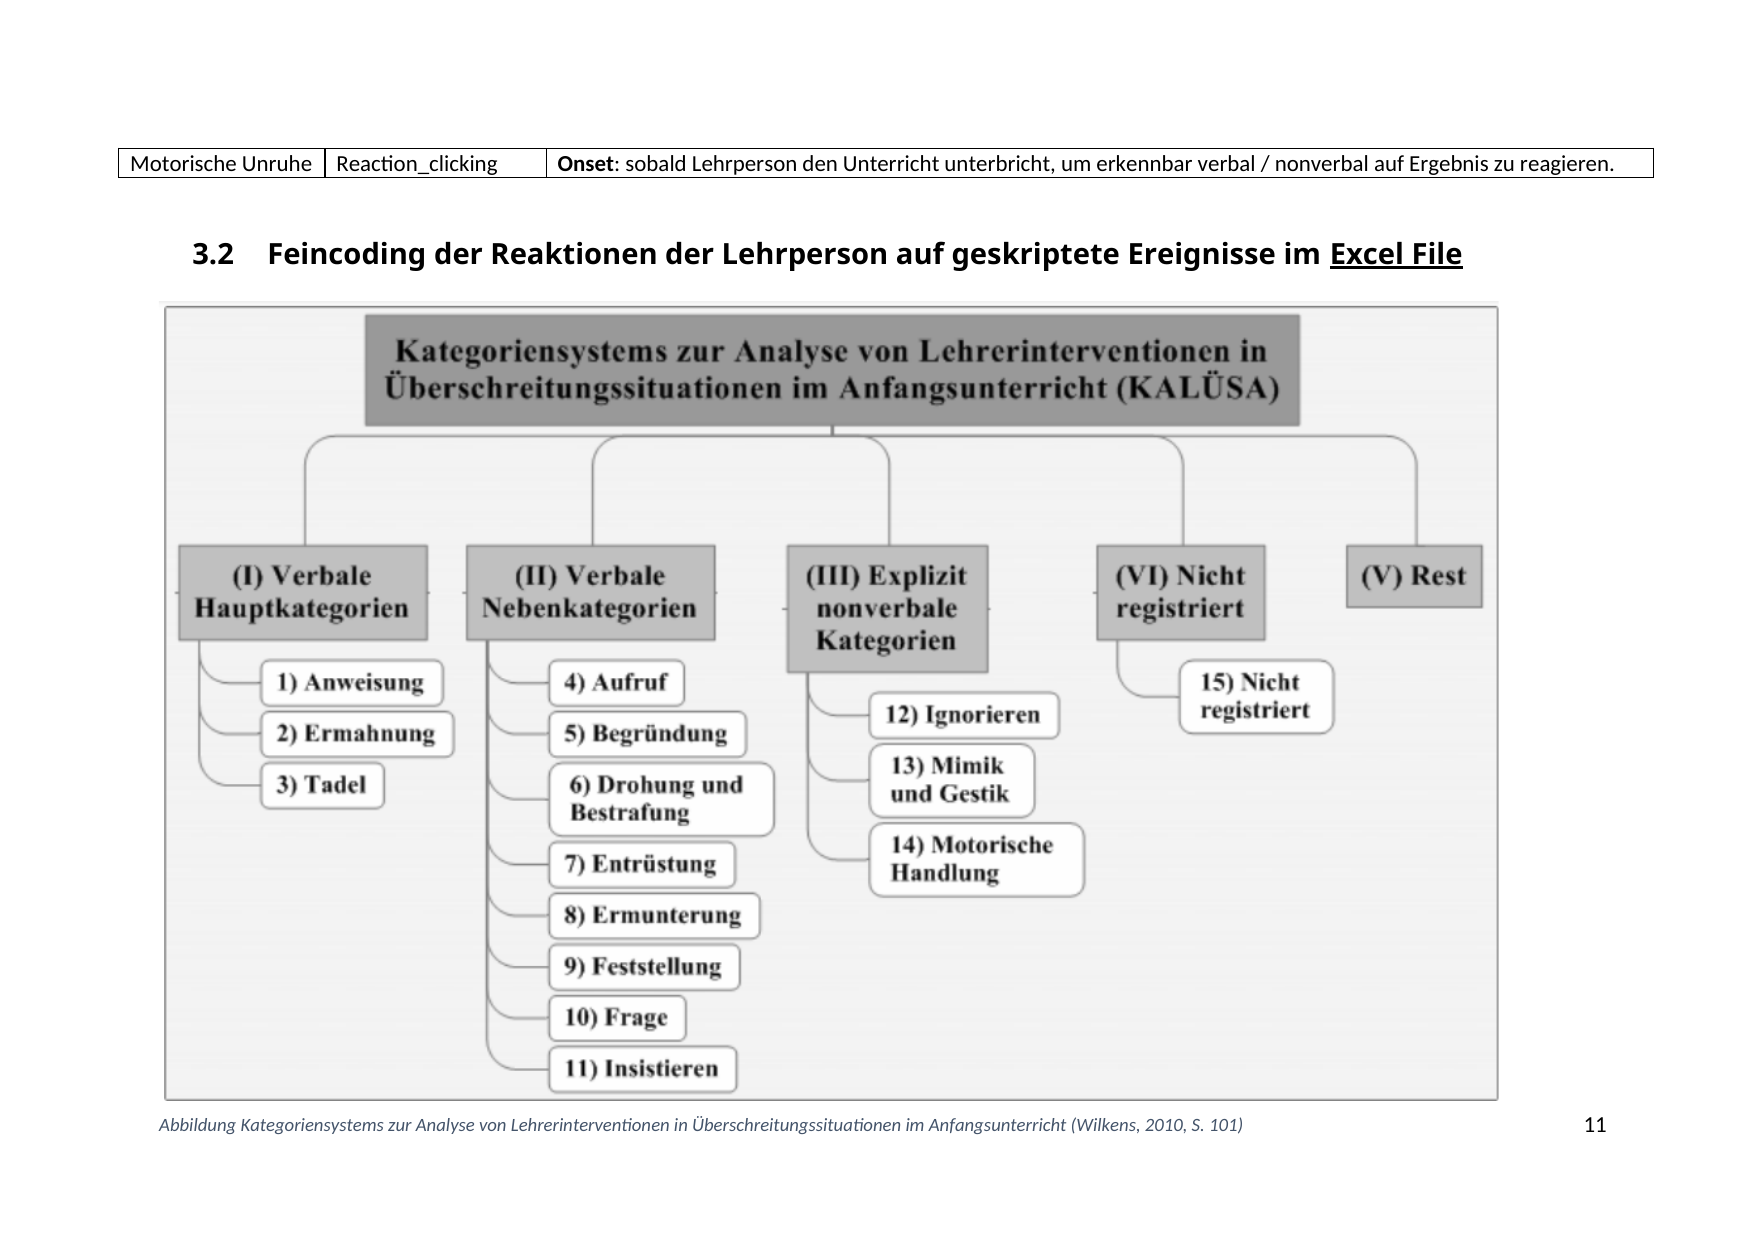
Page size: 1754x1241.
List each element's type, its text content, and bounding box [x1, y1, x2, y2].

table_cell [119, 149, 324, 177]
table_cell Reaction_clicking [326, 149, 546, 177]
picture [158, 301, 1499, 1102]
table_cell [547, 149, 1653, 177]
subtitle Feincoding der Reaktionen der Lehrperson auf geskriptete Ereignisse im Excel File [192, 233, 1606, 273]
